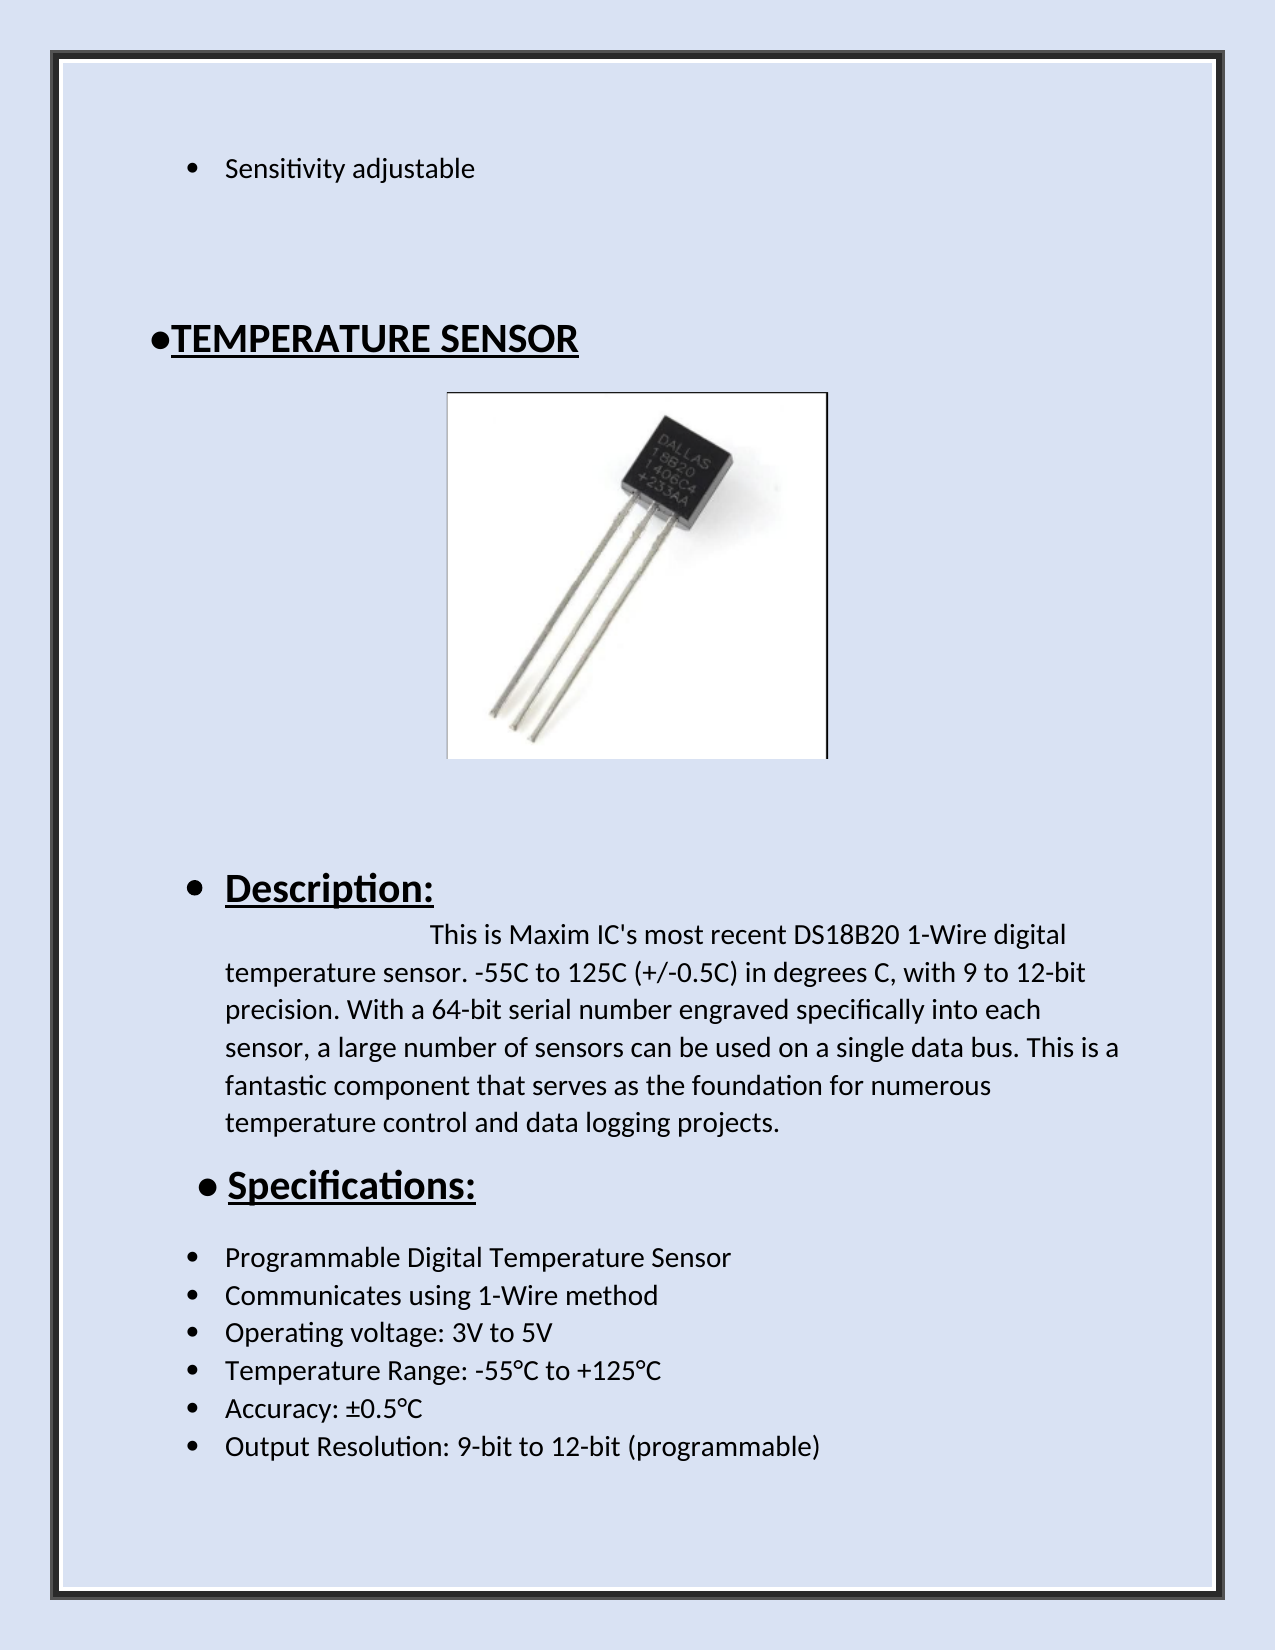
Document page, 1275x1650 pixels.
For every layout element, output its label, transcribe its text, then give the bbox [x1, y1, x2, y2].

text •TEMPERATURE SENSOR [150, 312, 1125, 363]
picture [446, 392, 829, 759]
list This is Maxim IC's most recent DS18B20 1-Wire digital temperature sensor. -55C to 125C (+/-0.5C) in degrees C, with 9 to 12-bit precision. With a 64-bit serial number engraved specifically into each sensor, a large number of sensors can be used on a single data bus. This is a fantastic component that serves as the foundation for numerous temperature control and data logging projects. [225, 916, 1125, 1140]
text • Specifications: [150, 1159, 1125, 1210]
list Temperature Range: -55°C to +125°C [187, 1352, 1125, 1388]
list Description: [187, 862, 1125, 913]
list Sensitivity adjustable [187, 150, 1125, 186]
list Accuracy: ±0.5°C [187, 1390, 1125, 1426]
list Operating voltage: 3V to 5V [187, 1314, 1125, 1350]
list Communicates using 1-Wire method [187, 1277, 1125, 1312]
list Programmable Digital Temperature Sensor [187, 1239, 1125, 1275]
list Output Resolution: 9-bit to 12-bit (programmable) [187, 1428, 1125, 1463]
